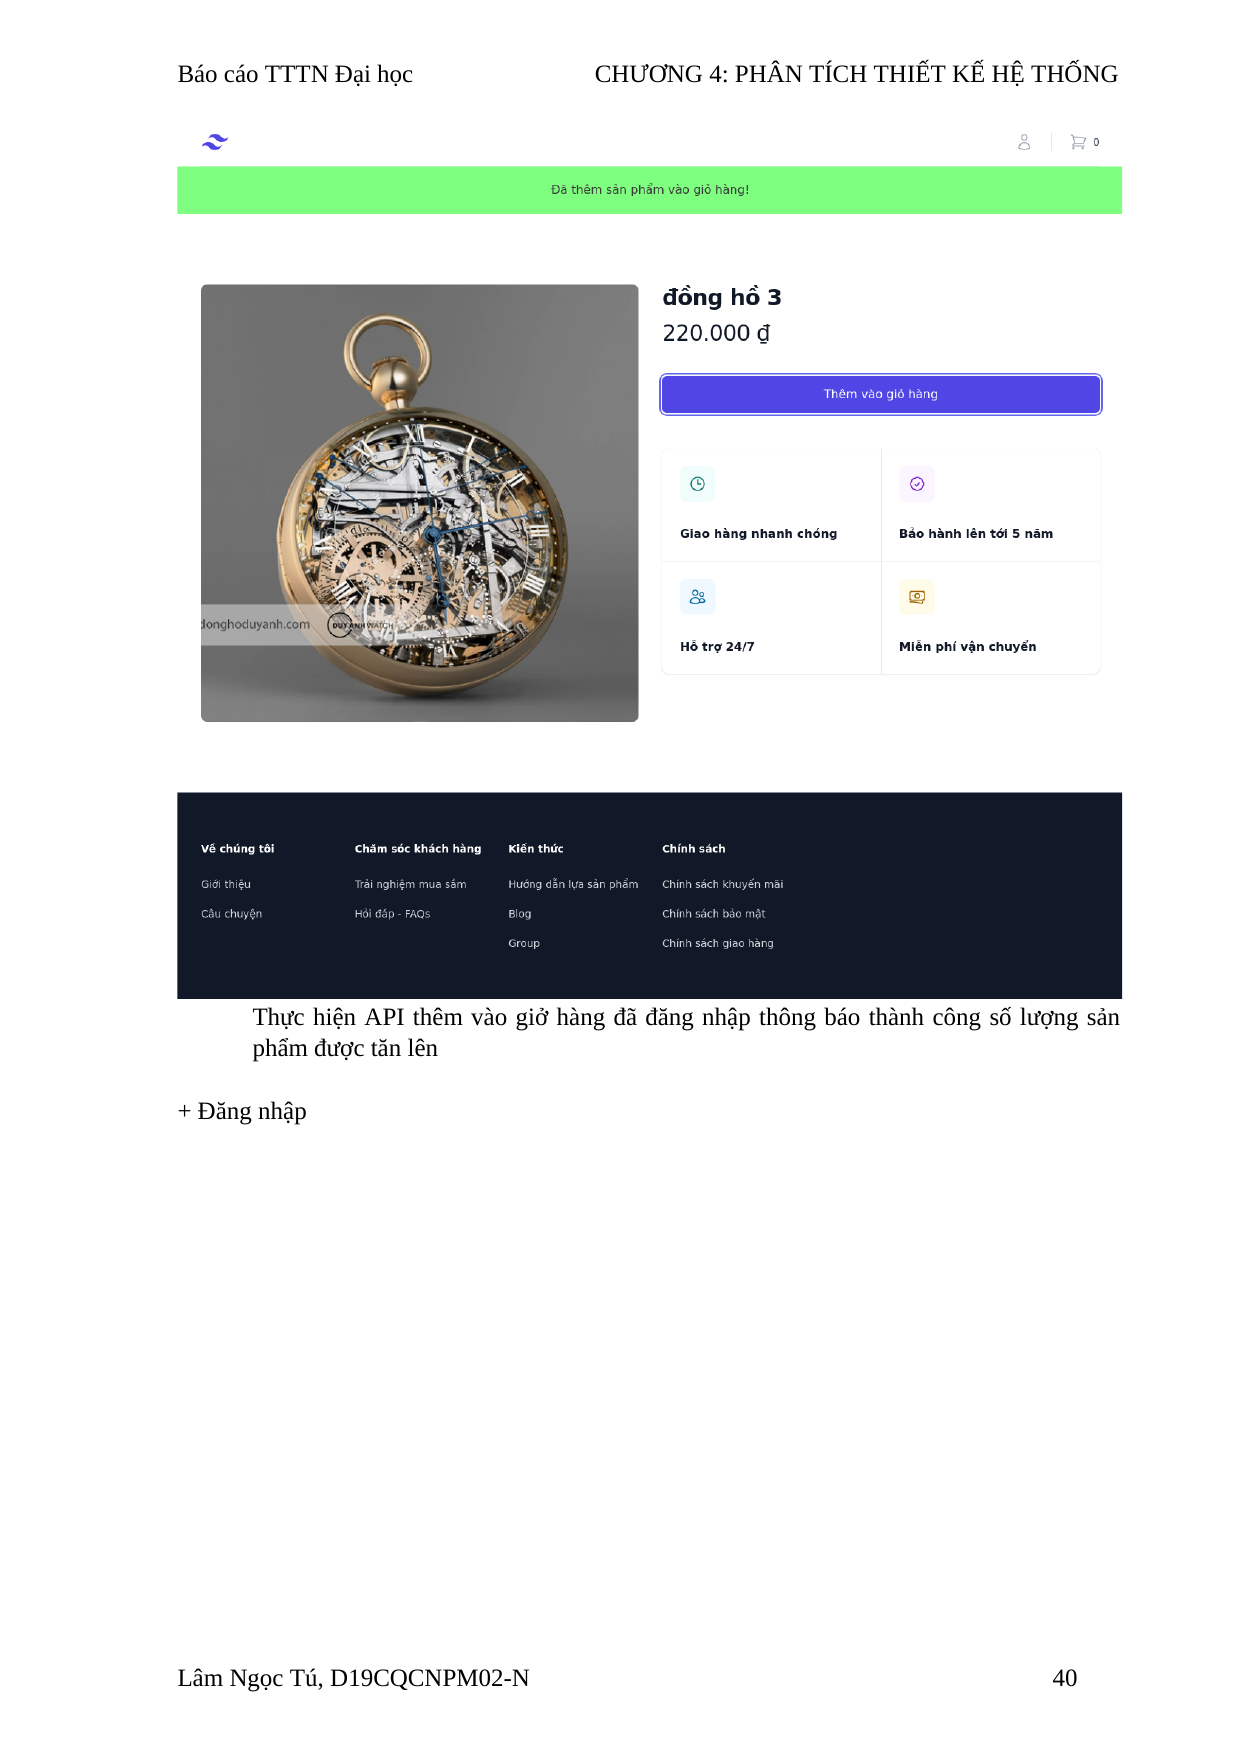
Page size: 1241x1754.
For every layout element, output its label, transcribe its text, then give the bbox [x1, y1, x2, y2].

picture [177, 118, 1123, 999]
list + Đăng nhập [177, 1096, 1122, 1125]
list Thực hiện API thêm vào giở hàng đã đăng nhập thông báo thành công số lượng sản phẩm được tăn lên [252, 999, 1122, 1062]
